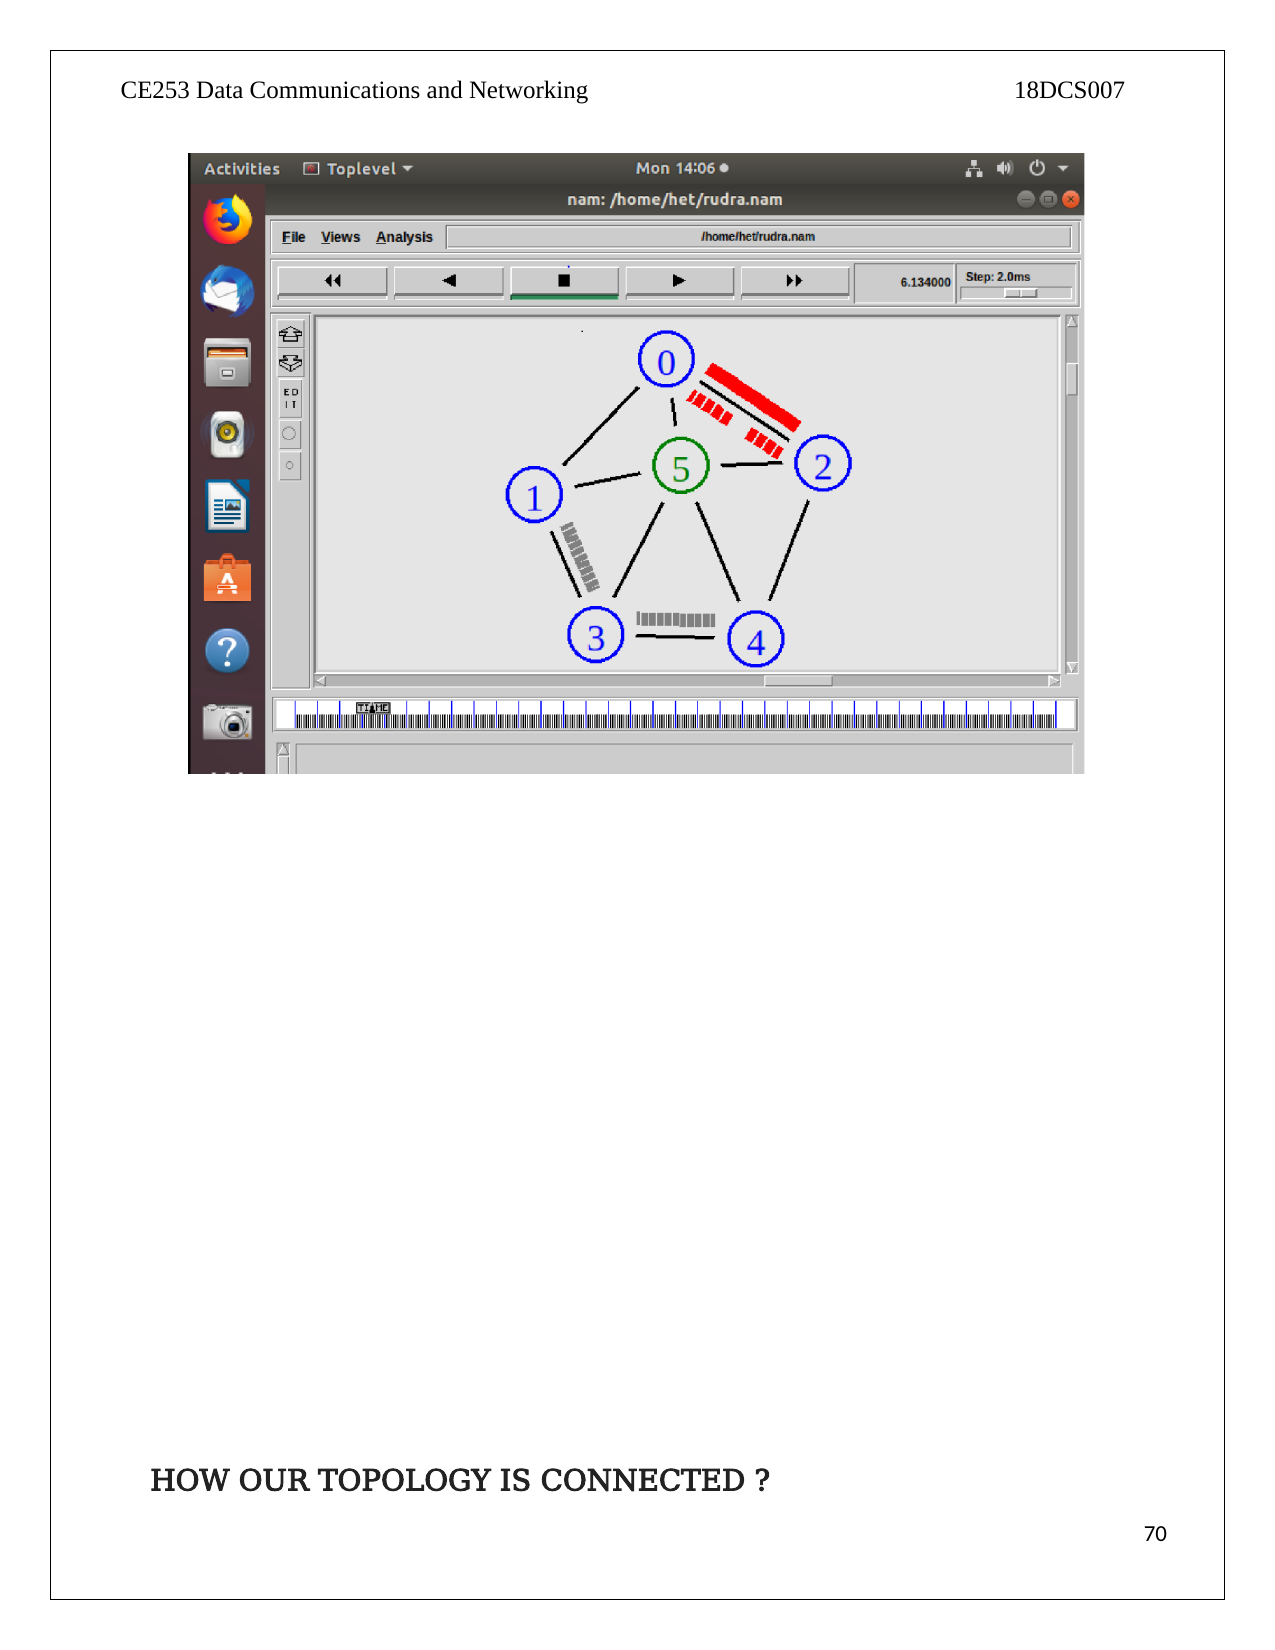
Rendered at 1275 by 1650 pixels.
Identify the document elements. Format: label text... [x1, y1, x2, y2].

picture [187, 153, 1084, 772]
text HOW OUR TOPOLOGY IS CONNECTED ? [150, 1461, 1167, 1496]
